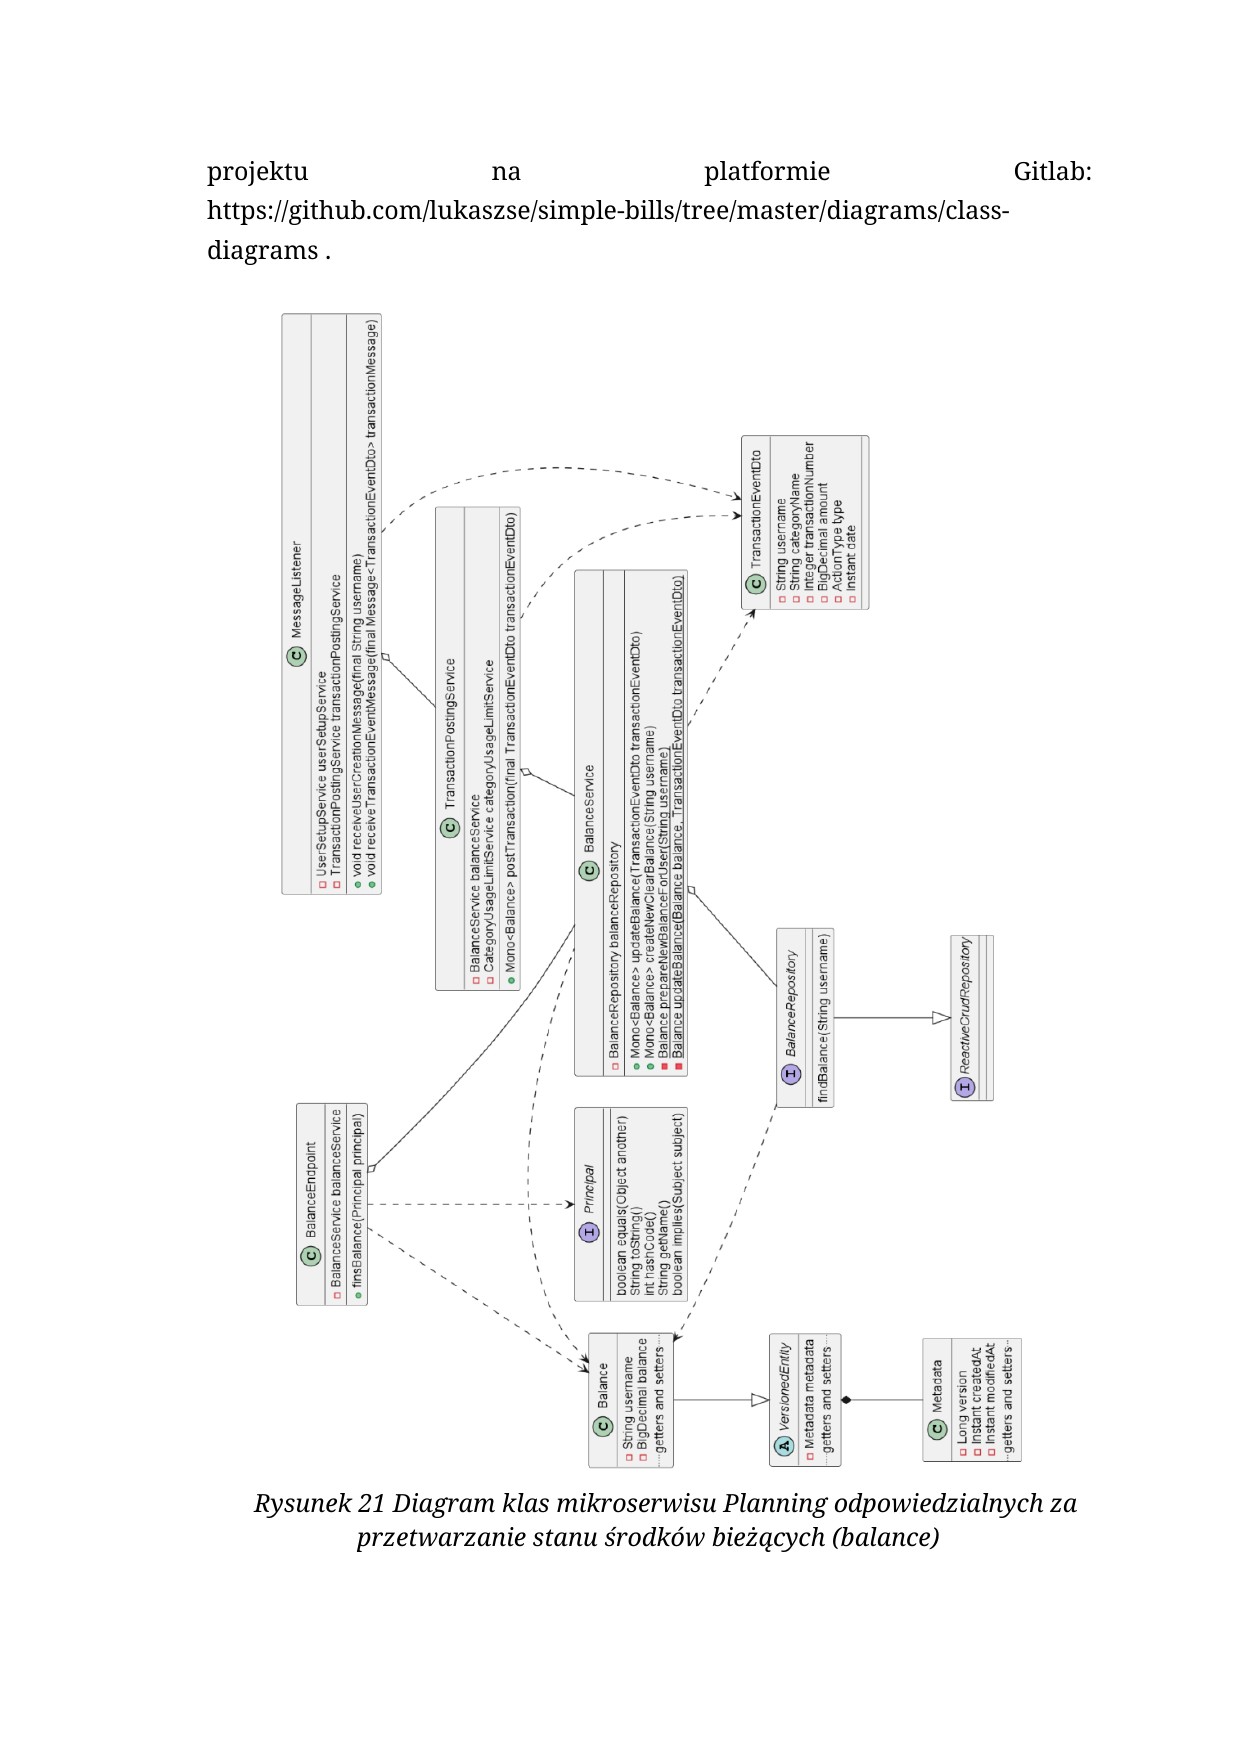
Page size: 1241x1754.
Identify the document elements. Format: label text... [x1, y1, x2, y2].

picture [276, 310, 1026, 1472]
